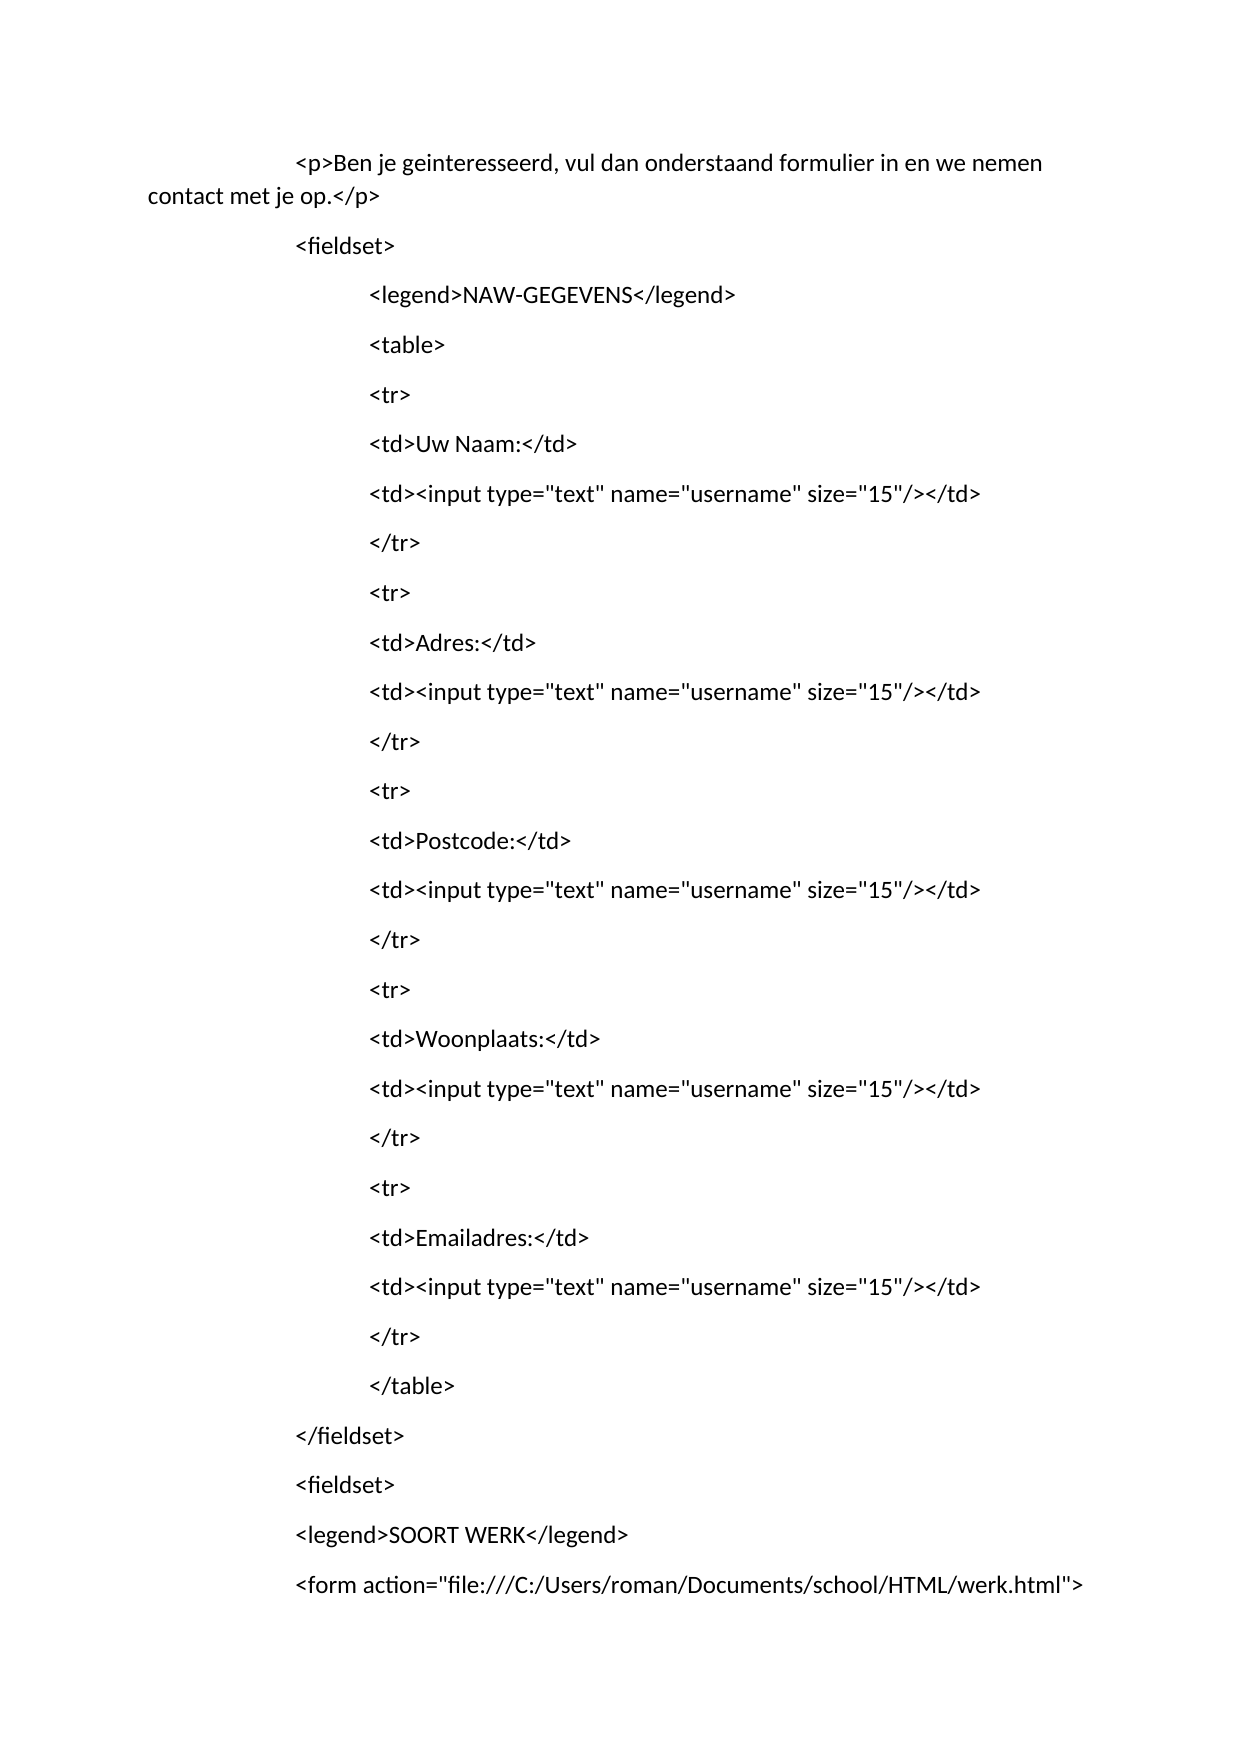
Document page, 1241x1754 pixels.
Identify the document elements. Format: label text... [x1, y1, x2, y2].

text <td>Emailadres:</td> [148, 1222, 1093, 1252]
text </tr> [148, 1123, 1093, 1153]
text <fieldset> [148, 230, 1093, 261]
text <fieldset> [148, 1470, 1093, 1500]
text <tr> [148, 577, 1093, 608]
text <td>Postcode:</td> [148, 825, 1093, 856]
text </table> [148, 1371, 1093, 1401]
text <td>Uw Naam:</td> [148, 428, 1093, 459]
text <tr> [148, 776, 1093, 806]
text <p>Ben je geinteresseerd, vul dan onderstaand formulier in en we nemen contact met je op.</p> [148, 148, 1093, 211]
text <tr> [148, 974, 1093, 1004]
text <td><input type="text" name="username" size="15"/></td> [148, 676, 1093, 707]
text <form action="file:///C:/Users/roman/Documents/school/HTML/werk.html"> [148, 1569, 1093, 1599]
text <table> [148, 329, 1093, 360]
text <td><input type="text" name="username" size="15"/></td> [148, 1271, 1093, 1302]
text <td><input type="text" name="username" size="15"/></td> [148, 1073, 1093, 1103]
text <legend>SOORT WERK</legend> [148, 1519, 1093, 1550]
text <tr> [148, 1172, 1093, 1203]
text <td>Adres:</td> [148, 627, 1093, 657]
text </fieldset> [148, 1420, 1093, 1451]
text </tr> [148, 1321, 1093, 1351]
text </tr> [148, 528, 1093, 558]
text <td><input type="text" name="username" size="15"/></td> [148, 478, 1093, 508]
text </tr> [148, 726, 1093, 756]
text <td><input type="text" name="username" size="15"/></td> [148, 875, 1093, 905]
text <legend>NAW-GEGEVENS</legend> [148, 280, 1093, 310]
text <td>Woonplaats:</td> [148, 1023, 1093, 1054]
text </tr> [148, 924, 1093, 955]
text <tr> [148, 379, 1093, 409]
